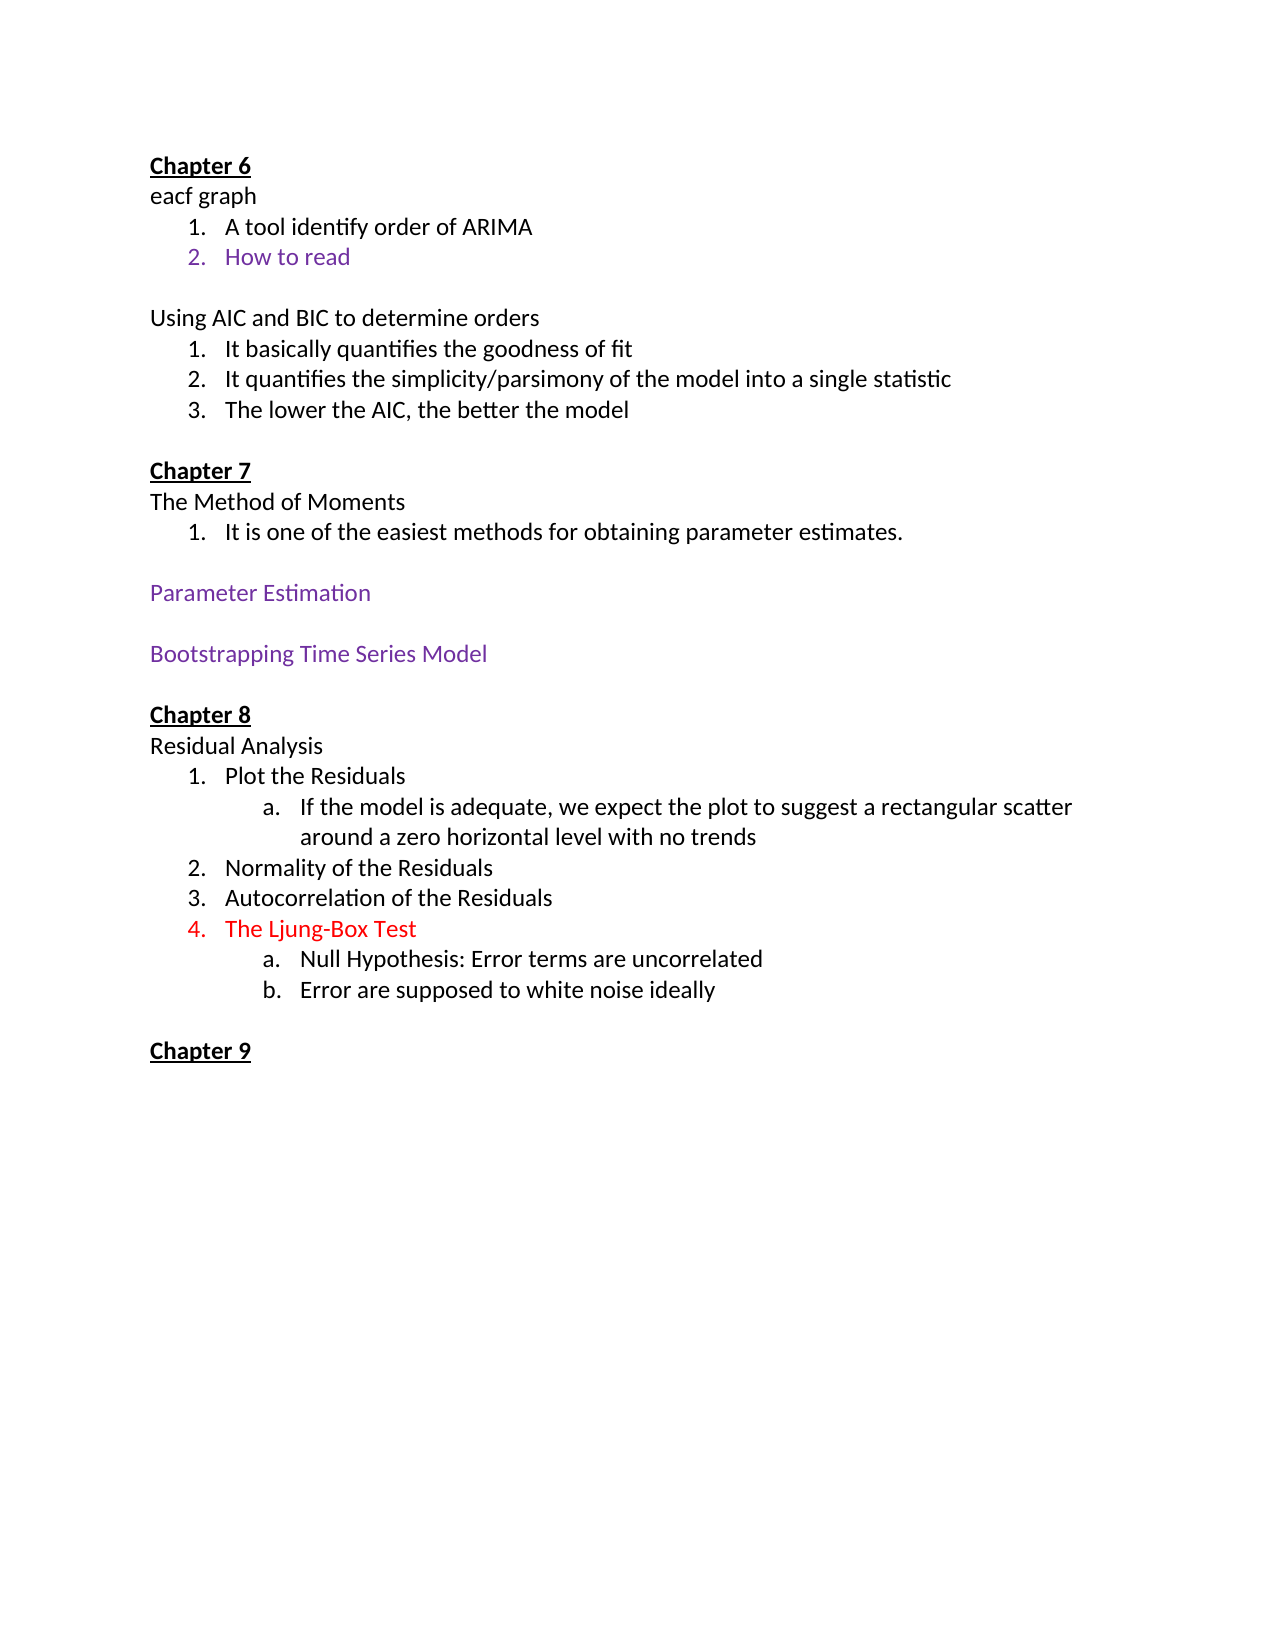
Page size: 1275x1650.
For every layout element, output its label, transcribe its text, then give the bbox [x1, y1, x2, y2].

text Chapter 6 [150, 150, 1125, 181]
text eacf graph [150, 181, 1125, 211]
text The Method of Moments [150, 486, 1125, 516]
text Bootstrapping Time Series Model [150, 638, 1125, 669]
list The lower the AIC, the better the model [187, 394, 1125, 425]
list It basically quantifies the goodness of fit [187, 333, 1125, 364]
text Parameter Estimation [150, 577, 1125, 608]
text Chapter 9 [150, 1035, 1125, 1066]
list How to read [187, 242, 1125, 272]
list Null Hypothesis: Error terms are uncorrelated [262, 943, 1125, 974]
list Plot the Residuals [187, 760, 1125, 791]
list Autocorrelation of the Residuals [187, 882, 1125, 913]
list If the model is adequate, we expect the plot to suggest a rectangular scatter around a zero horizontal level with no trends [262, 791, 1125, 852]
list Normality of the Residuals [187, 852, 1125, 882]
text Residual Analysis [150, 730, 1125, 760]
list It quantifies the simplicity/parsimony of the model into a single statistic [187, 364, 1125, 394]
text Using AIC and BIC to determine orders [150, 303, 1125, 333]
text Chapter 8 [150, 699, 1125, 730]
list Error are supposed to white noise ideally [262, 974, 1125, 1004]
list It is one of the easiest methods for obtaining parameter estimates. [187, 516, 1125, 547]
list The Ljung-Box Test [187, 913, 1125, 943]
text Chapter 7 [150, 455, 1125, 486]
list A tool identify order of ARIMA [187, 211, 1125, 242]
